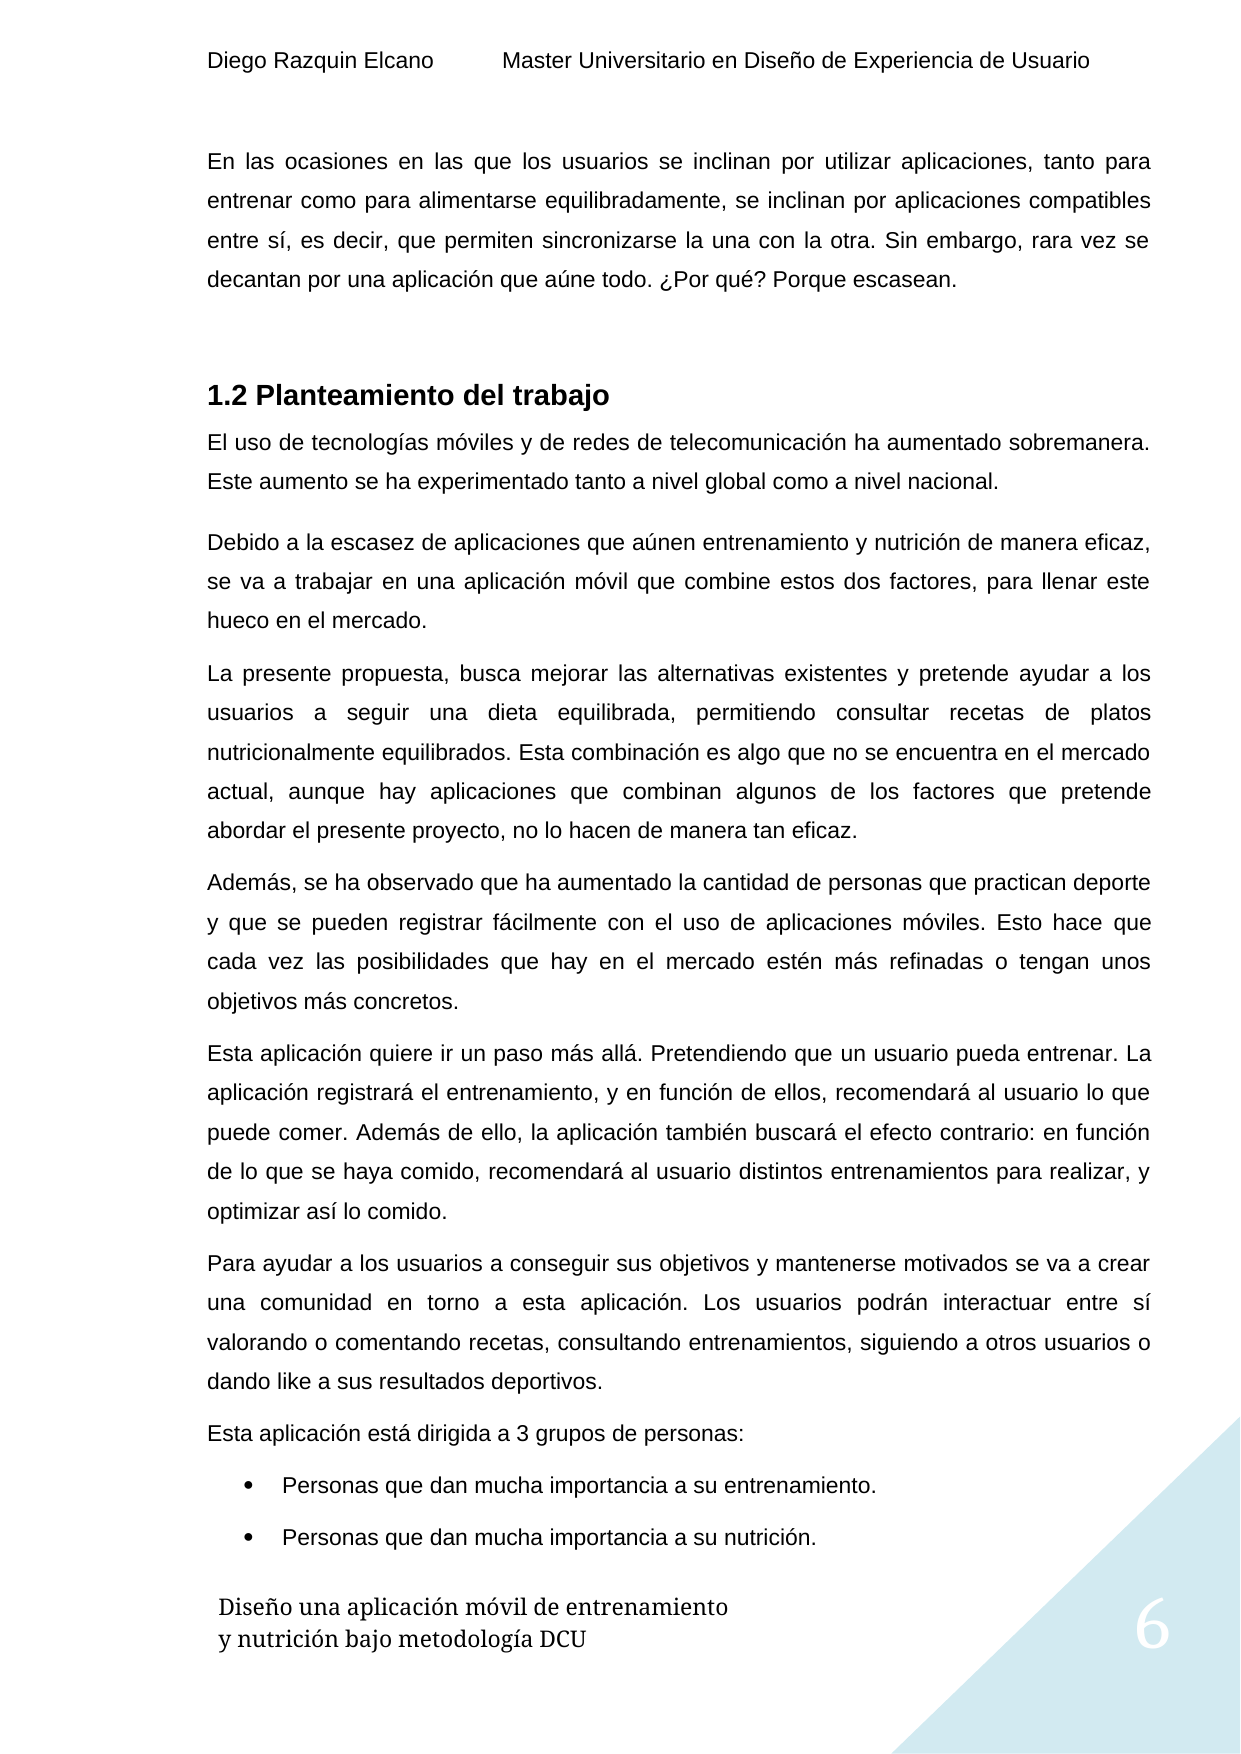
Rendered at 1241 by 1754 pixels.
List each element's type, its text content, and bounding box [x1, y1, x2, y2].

text Además, se ha observado que ha aumentado la cantidad de personas que practican deporte y que se pueden registrar fácilmente con el uso de aplicaciones móviles. Esto hace que cada vez las posibilidades que hay en el mercado estén más refinadas o tengan unos objetivos más concretos. [207, 869, 1152, 1014]
text Esta aplicación está dirigida a 3 grupos de personas: [207, 1420, 1152, 1446]
list Personas que dan mucha importancia a su entrenamiento. [244, 1472, 1152, 1498]
text El uso de tecnologías móviles y de redes de telecomunicación ha aumentado sobremanera. Este aumento se ha experimentado tanto a nivel global como a nivel nacional. [207, 429, 1152, 494]
text La presente propuesta, busca mejorar las alternativas existentes y pretende ayudar a los usuarios a seguir una dieta equilibrada, permitiendo consultar recetas de platos nutricionalmente equilibrados. Esta combinación es algo que no se encuentra en el mercado actual, aunque hay aplicaciones que combinan algunos de los factores que pretende abordar el presente proyecto, no lo hacen de manera tan eficaz. [207, 659, 1152, 844]
text Para ayudar a los usuarios a conseguir sus objetivos y mantenerse motivados se va a crear una comunidad en torno a esta aplicación. Los usuarios podrán interactuar entre sí valorando o comentando recetas, consultando entrenamientos, siguiendo a otros usuarios o dando like a sus resultados deportivos. [207, 1250, 1152, 1394]
subtitle 1.2 Planteamiento del trabajo [207, 378, 1152, 412]
text En las ocasiones en las que los usuarios se inclinan por utilizar aplicaciones, tanto para entrenar como para alimentarse equilibradamente, se inclinan por aplicaciones compatibles entre sí, es decir, que permiten sincronizarse la una con la otra. Sin embargo, rara vez se decantan por una aplicación que aúne todo. ¿Por qué? Porque escasean. [207, 148, 1152, 292]
text Debido a la escasez de aplicaciones que aúnen entrenamiento y nutrición de manera eficaz, se va a trabajar en una aplicación móvil que combine estos dos factores, para llenar este hueco en el mercado. [207, 528, 1152, 634]
text Esta aplicación quiere ir un paso más allá. Pretendiendo que un usuario pueda entrenar. La aplicación registrará el entrenamiento, y en función de ellos, recomendará al usuario lo que puede comer. Además de ello, la aplicación también buscará el efecto contrario: en función de lo que se haya comido, recomendará al usuario distintos entrenamientos para realizar, y optimizar así lo comido. [207, 1040, 1152, 1224]
list Personas que dan mucha importancia a su nutrición. [244, 1524, 1152, 1550]
